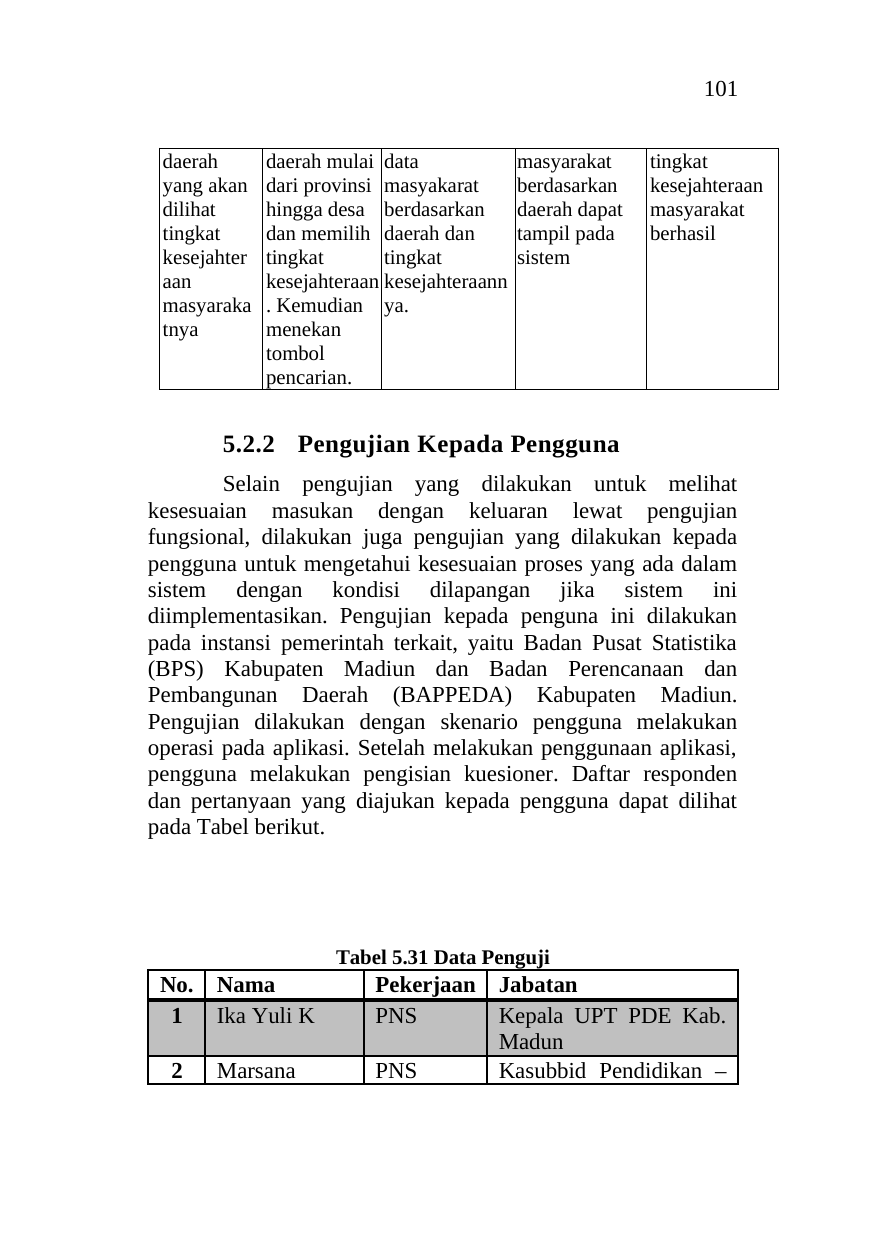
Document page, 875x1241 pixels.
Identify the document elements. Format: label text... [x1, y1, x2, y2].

table_header Nama [206, 971, 363, 997]
table_cell PNS [365, 1057, 486, 1083]
table_cell Sistem menampilkan data masyakarat berdasarkan daerah dan tingkat kesejahteraannya. [382, 149, 515, 389]
subtitle Pengujian Kepada Pengguna [223, 429, 738, 458]
table_cell 1 [149, 1002, 204, 1055]
table_header No. [149, 971, 204, 997]
table_cell Pengujian fitur menampilkan tingkat kesejahteraan masyarakat berhasil [647, 149, 778, 389]
table_cell Data tingkat kesejahteraan masyarakat berdasarkan daerah dapat tampil pada sistem [516, 149, 646, 389]
table_cell Pengguna memilih daerah mulai dari provinsi hingga desa dan memilih tingkat kesejahteraan. Kemudian menekan tombol pencarian. [263, 149, 381, 389]
table_cell Kasubbid Pendidikan – Bappeda [488, 1057, 737, 1083]
table_cell 2 [149, 1057, 204, 1083]
table_header Pekerjaan [365, 971, 486, 997]
table_cell Ika Yuli K [206, 1002, 363, 1055]
table_cell Pengguna memelih daerah yang akan dilihat tingkat kesejahteraan masyarakatnya [160, 149, 262, 389]
table_header Jabatan [488, 971, 737, 997]
table_cell Kepala UPT PDE Kab. Madun [488, 1002, 737, 1055]
table_cell Marsana [206, 1057, 363, 1083]
table_cell PNS [365, 1002, 486, 1055]
text Selain pengujian yang dilakukan untuk melihat kesesuaian masukan dengan keluaran lewat pengujian fungsional, dilakukan juga pengujian yang dilakukan kepada pengguna untuk mengetahui kesesuaian proses yang ada dalam sistem dengan kondisi dilapangan jika sistem ini diimplementasikan. Pengujian kepada penguna ini dilakukan pada instansi pemerintah terkait, yaitu Badan Pusat Statistika (BPS) Kabupaten Madiun dan Badan Perencanaan dan Pembangunan Daerah (BAPPEDA) Kabupaten Madiun. Pengujian dilakukan dengan skenario pengguna melakukan operasi pada aplikasi. Setelah melakukan penggunaan aplikasi, pengguna melakukan pengisian kuesioner. Daftar responden dan pertanyaan yang diajukan kepada pengguna dapat dilihat pada Tabel berikut. [148, 471, 738, 839]
